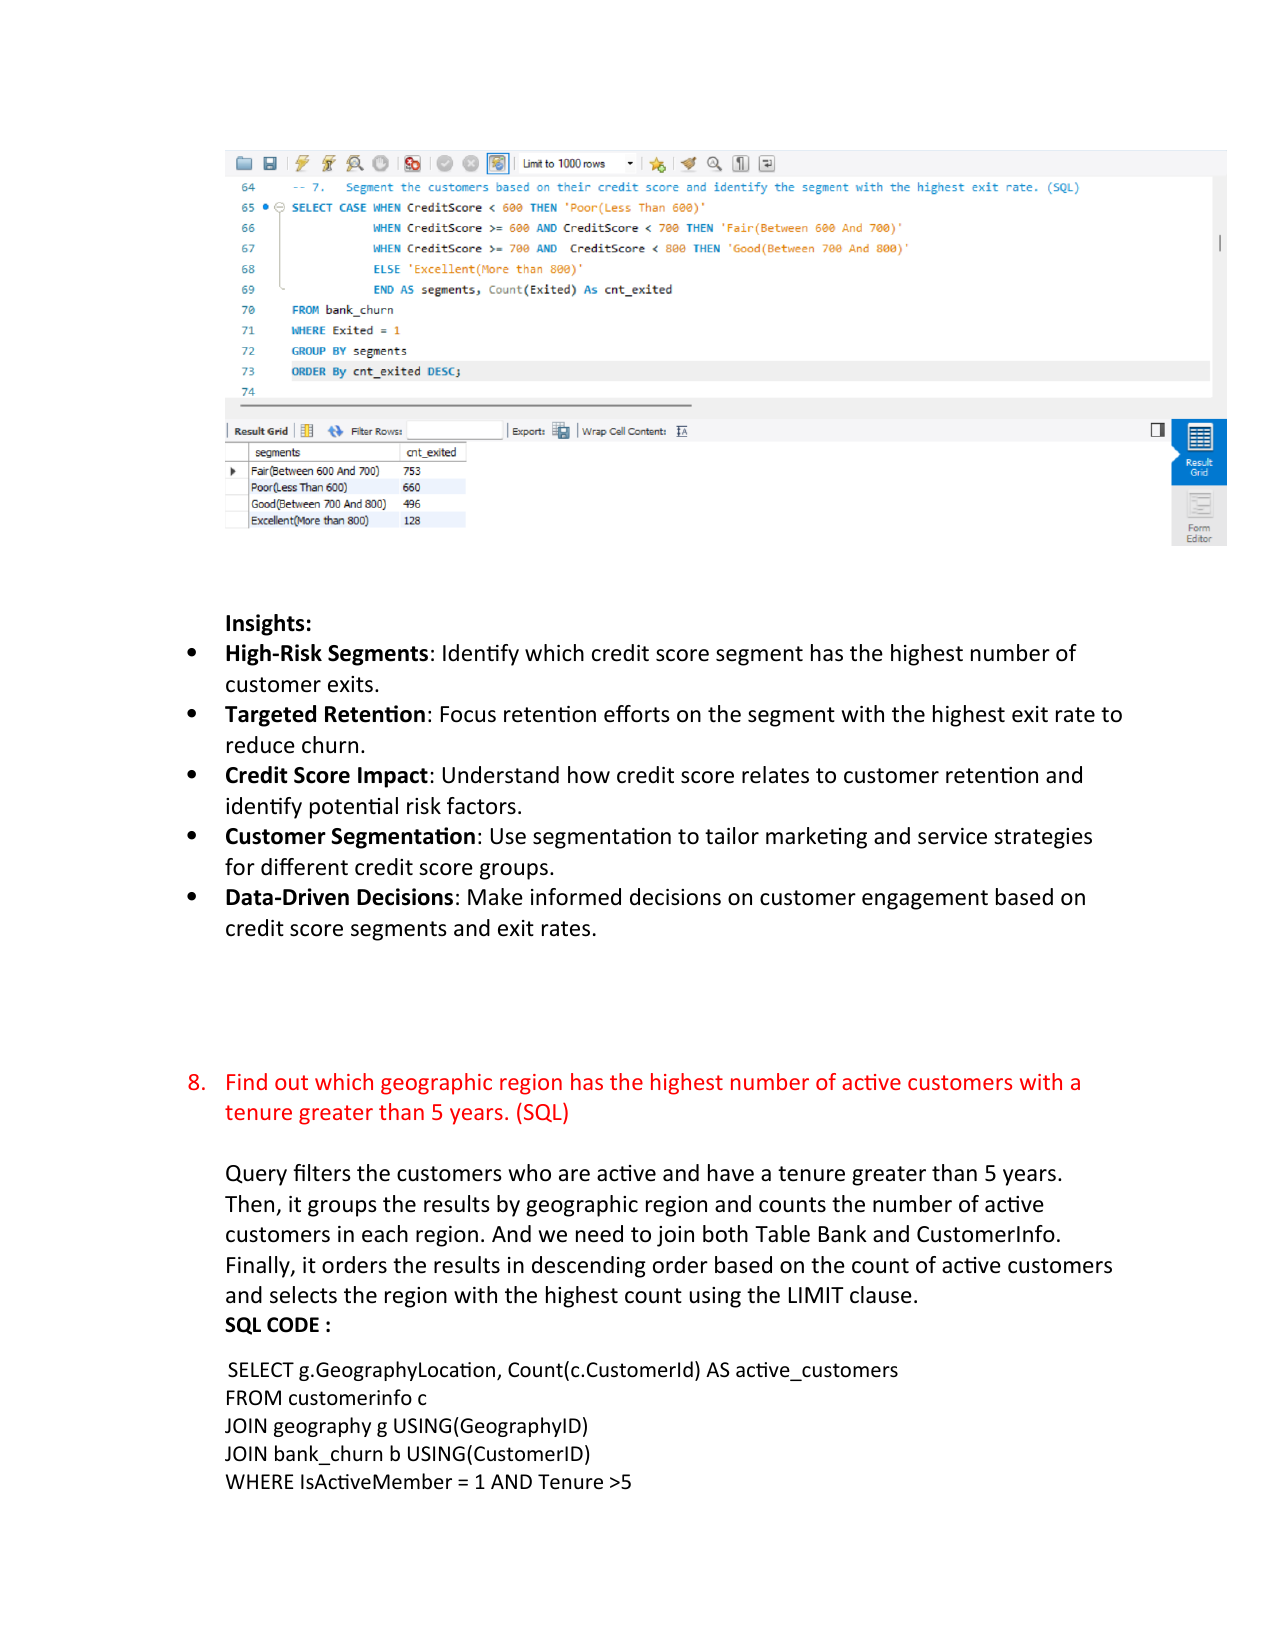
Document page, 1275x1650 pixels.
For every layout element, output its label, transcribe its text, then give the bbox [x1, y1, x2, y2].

text JOIN geography g USING(GeographyID) [225, 1411, 1125, 1439]
list Find out which geographic region has the highest number of active customers with a tenure greater than 5 years. (SQL) [187, 1066, 1125, 1127]
list Data-Driven Decisions: Make informed decisions on customer engagement based on credit score segments and exit rates. [187, 881, 1125, 942]
text JOIN bank_churn b USING(CustomerID) [225, 1439, 1125, 1467]
picture [225, 150, 1227, 546]
list Credit Score Impact: Understand how credit score relates to customer retention and identify potential risk factors. [187, 759, 1125, 820]
text Insights: [225, 607, 1125, 637]
list High-Risk Segments: Identify which credit score segment has the highest number of customer exits. [187, 637, 1125, 698]
list Targeted Retention: Focus retention efforts on the segment with the highest exit rate to reduce churn. [187, 698, 1125, 759]
text WHERE IsActiveMember = 1 AND Tenure >5 [225, 1467, 1125, 1495]
text SELECT g.GeographyLocation, Count(c.CustomerId) AS active_customers [150, 1355, 1125, 1383]
text FROM customerinfo c [225, 1383, 1125, 1411]
text SQL CODE : [225, 1310, 1125, 1338]
list Customer Segmentation: Use segmentation to tailor marketing and service strategies for different credit score groups. [187, 820, 1125, 881]
text Query filters the customers who are active and have a tenure greater than 5 years. Then, it groups the results by geographic region and counts the number of active customers in each region. And we need to join both Table Bank and CustomerInfo. Finally, it orders the results in descending order based on the count of active customers and selects the region with the highest count using the LIMIT clause. [225, 1157, 1125, 1310]
